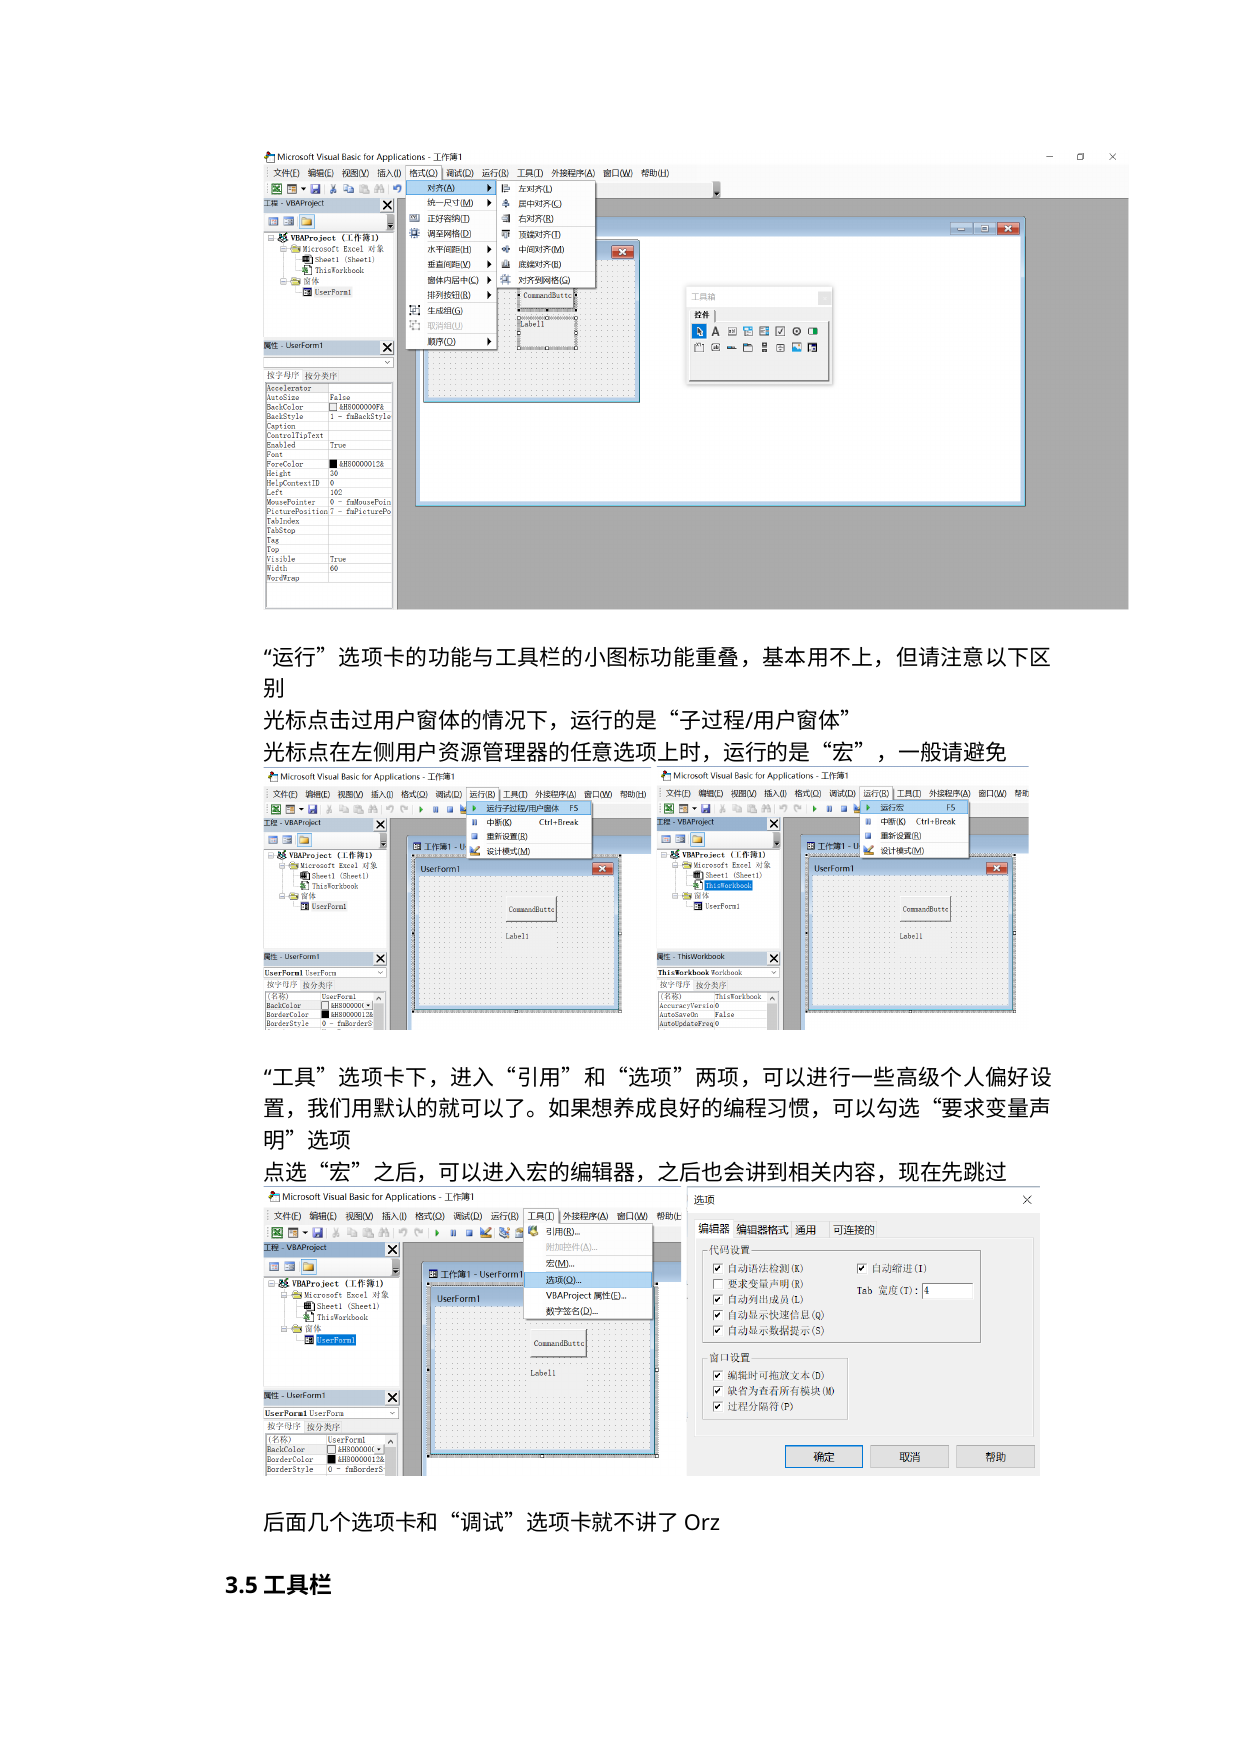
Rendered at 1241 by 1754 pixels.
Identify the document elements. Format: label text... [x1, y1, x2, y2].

picture [686, 1186, 1040, 1476]
list 工具栏 [225, 1567, 1053, 1600]
picture [263, 150, 1129, 610]
list 点选“宏”之后，可以进入宏的编辑器，之后也会讲到相关内容，现在先跳过 [263, 1155, 1053, 1186]
picture [656, 766, 1029, 1030]
list “运行”选项卡的功能与工具栏的小图标功能重叠，基本用不上，但请注意以下区别 [263, 639, 1053, 703]
list “工具”选项卡下，进入“引用”和“选项”两项，可以进行一些高级个人偏好设置，我们用默认的就可以了。如果想养成良好的编程习惯，可以勾选“要求变量声明”选项 [263, 1059, 1053, 1155]
picture [263, 1186, 682, 1476]
list 光标点击过用户窗体的情况下，运行的是“子过程/用户窗体” [263, 703, 1053, 735]
picture [263, 767, 652, 1030]
list 光标点在左侧用户资源管理器的任意选项上时，运行的是“宏”，一般请避免 [263, 735, 1053, 766]
list 后面几个选项卡和“调试”选项卡就不讲了Orz [263, 1505, 1053, 1537]
